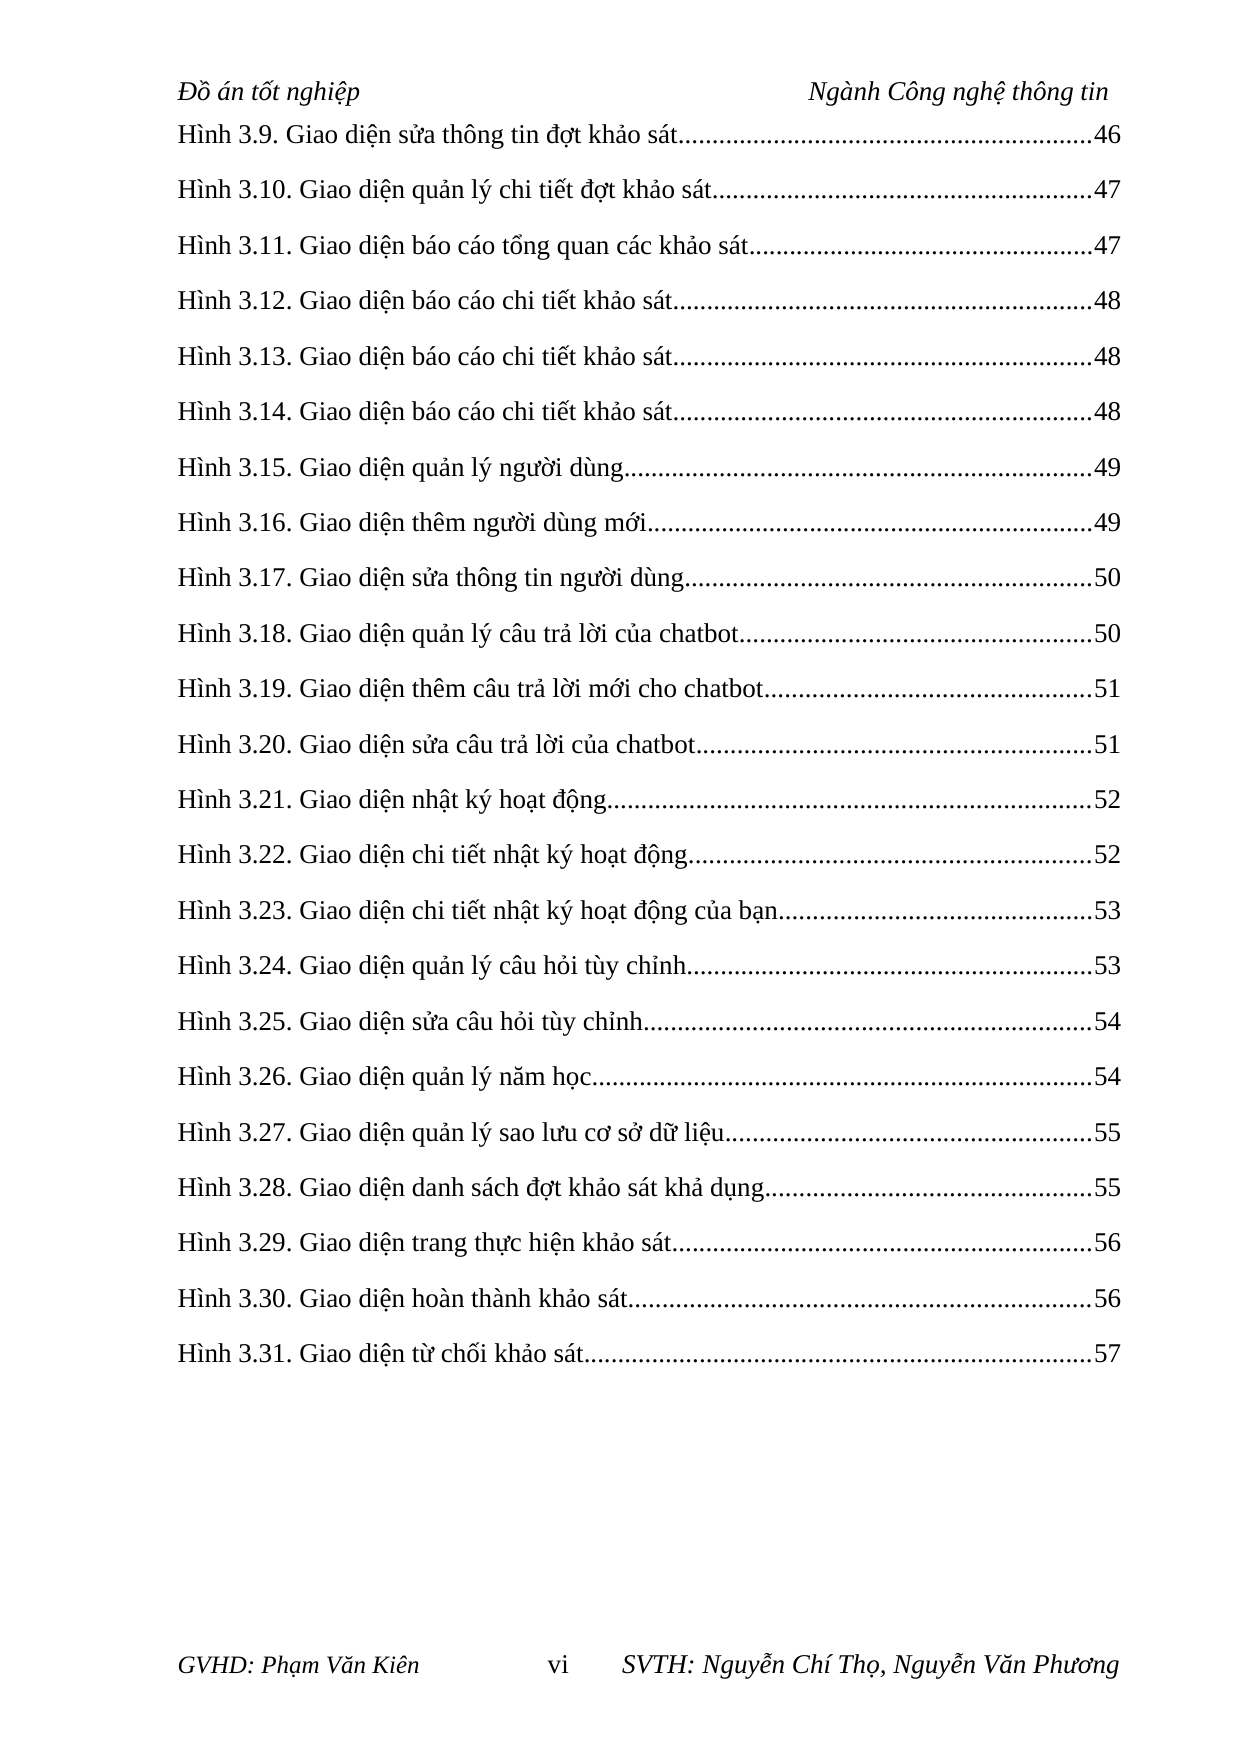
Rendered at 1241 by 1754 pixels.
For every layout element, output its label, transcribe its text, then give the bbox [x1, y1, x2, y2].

text Hình 3.9. Giao diện sửa thông tin đợt khảo sát 46 [177, 118, 1122, 149]
text Hình 3.19. Giao diện thêm câu trả lời mới cho chatbot 51 [177, 672, 1122, 703]
text Hình 3.14. Giao diện báo cáo chi tiết khảo sát 48 [177, 395, 1122, 426]
text Hình 3.30. Giao diện hoàn thành khảo sát 56 [177, 1282, 1122, 1313]
text Hình 3.24. Giao diện quản lý câu hỏi tùy chỉnh 53 [177, 949, 1122, 981]
text Hình 3.10. Giao diện quản lý chi tiết đợt khảo sát 47 [177, 173, 1122, 205]
text Hình 3.16. Giao diện thêm người dùng mới 49 [177, 506, 1122, 537]
text Hình 3.26. Giao diện quản lý năm học 54 [177, 1060, 1122, 1091]
text Hình 3.13. Giao diện báo cáo chi tiết khảo sát 48 [177, 340, 1122, 371]
text Hình 3.22. Giao diện chi tiết nhật ký hoạt động 52 [177, 838, 1122, 870]
text Hình 3.31. Giao diện từ chối khảo sát 57 [177, 1337, 1122, 1368]
text Hình 3.27. Giao diện quản lý sao lưu cơ sở dữ liệu 55 [177, 1116, 1122, 1147]
text Hình 3.17. Giao diện sửa thông tin người dùng 50 [177, 561, 1122, 593]
text Hình 3.23. Giao diện chi tiết nhật ký hoạt động của bạn 53 [177, 894, 1122, 925]
text Hình 3.29. Giao diện trang thực hiện khảo sát 56 [177, 1226, 1122, 1258]
text Hình 3.21. Giao diện nhật ký hoạt động 52 [177, 783, 1122, 814]
text Hình 3.18. Giao diện quản lý câu trả lời của chatbot 50 [177, 617, 1122, 648]
text Hình 3.20. Giao diện sửa câu trả lời của chatbot 51 [177, 728, 1122, 759]
text Hình 3.28. Giao diện danh sách đợt khảo sát khả dụng 55 [177, 1171, 1122, 1202]
text Hình 3.12. Giao diện báo cáo chi tiết khảo sát 48 [177, 284, 1122, 316]
text Hình 3.25. Giao diện sửa câu hỏi tùy chỉnh 54 [177, 1005, 1122, 1036]
text Hình 3.11. Giao diện báo cáo tổng quan các khảo sát 47 [177, 229, 1122, 260]
text Hình 3.15. Giao diện quản lý người dùng 49 [177, 451, 1122, 482]
